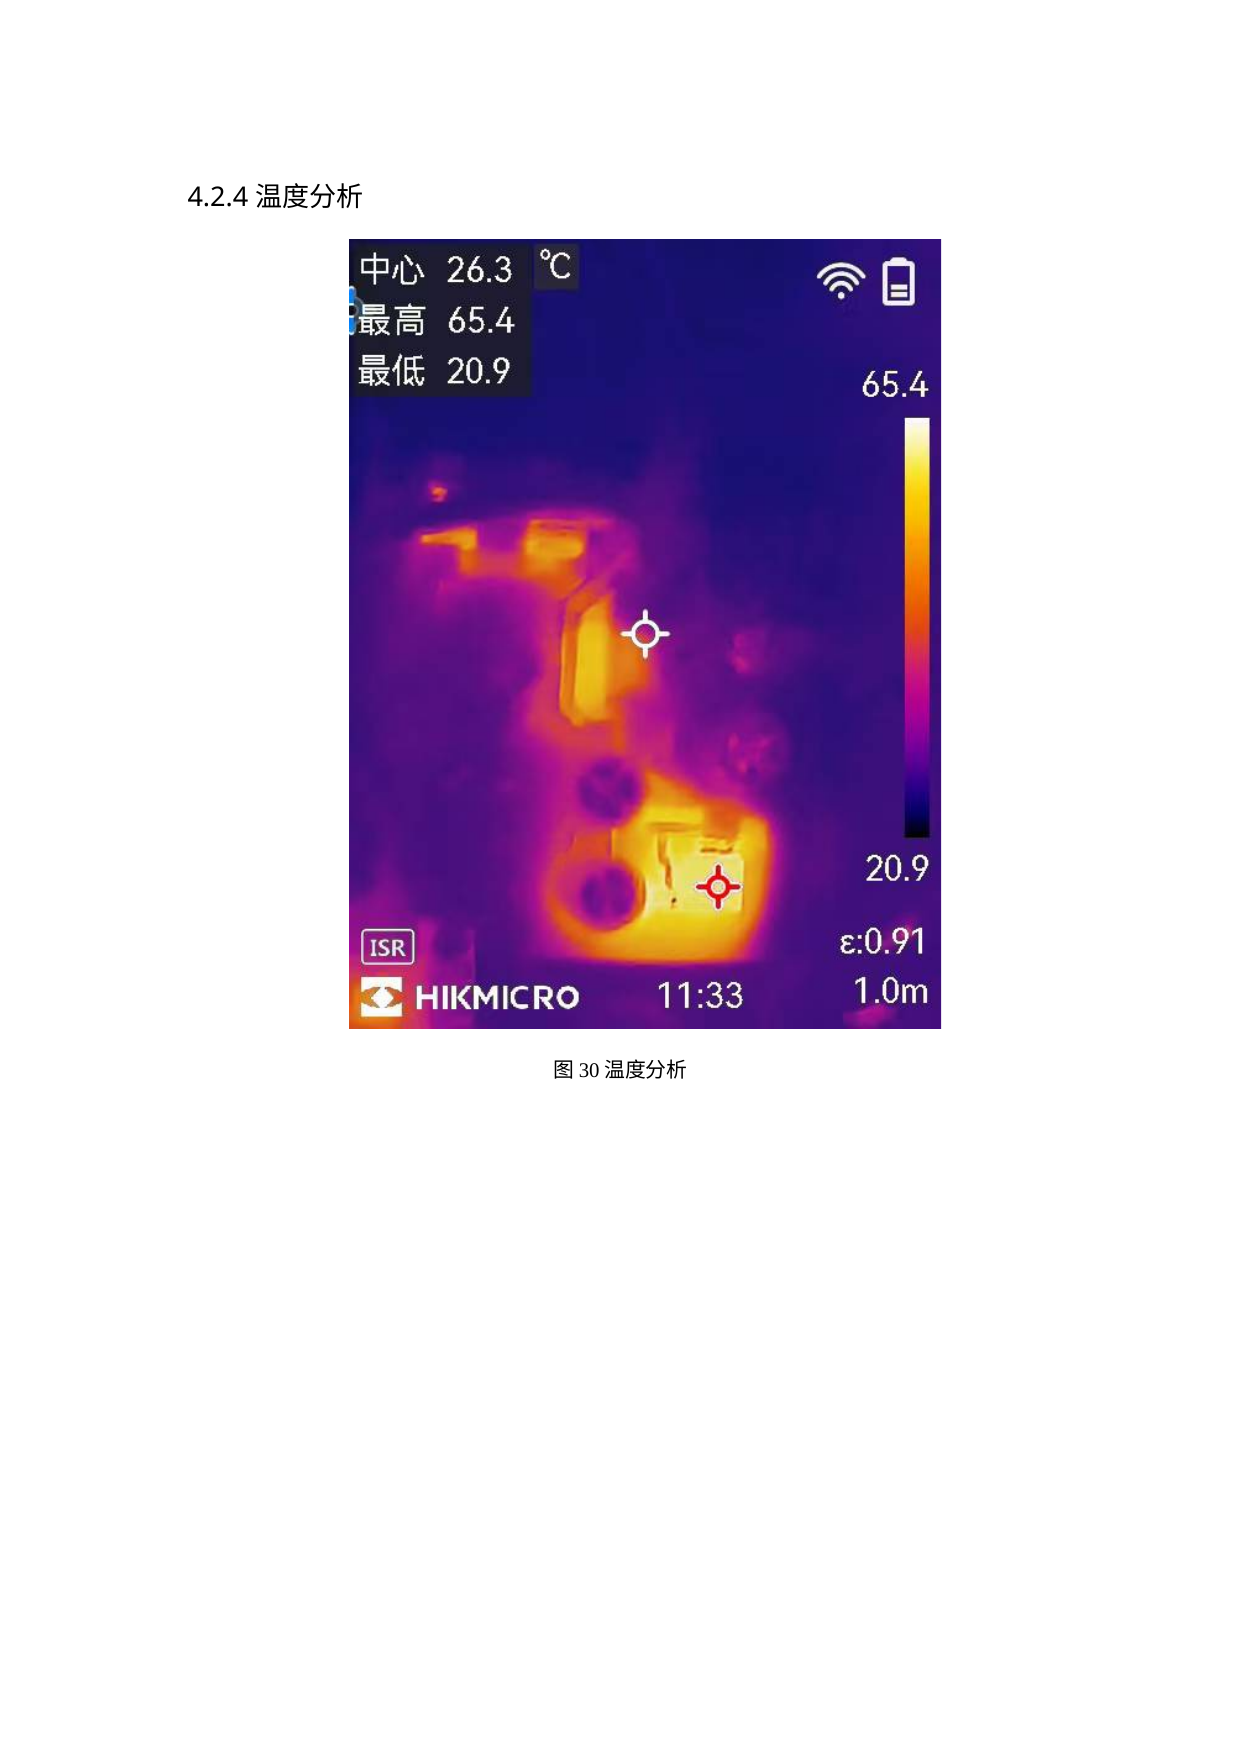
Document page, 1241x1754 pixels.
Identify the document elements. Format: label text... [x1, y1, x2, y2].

text 图 30 温度分析 [187, 1052, 1053, 1084]
subtitle 温度分析 [187, 162, 1053, 227]
picture [349, 239, 942, 1029]
